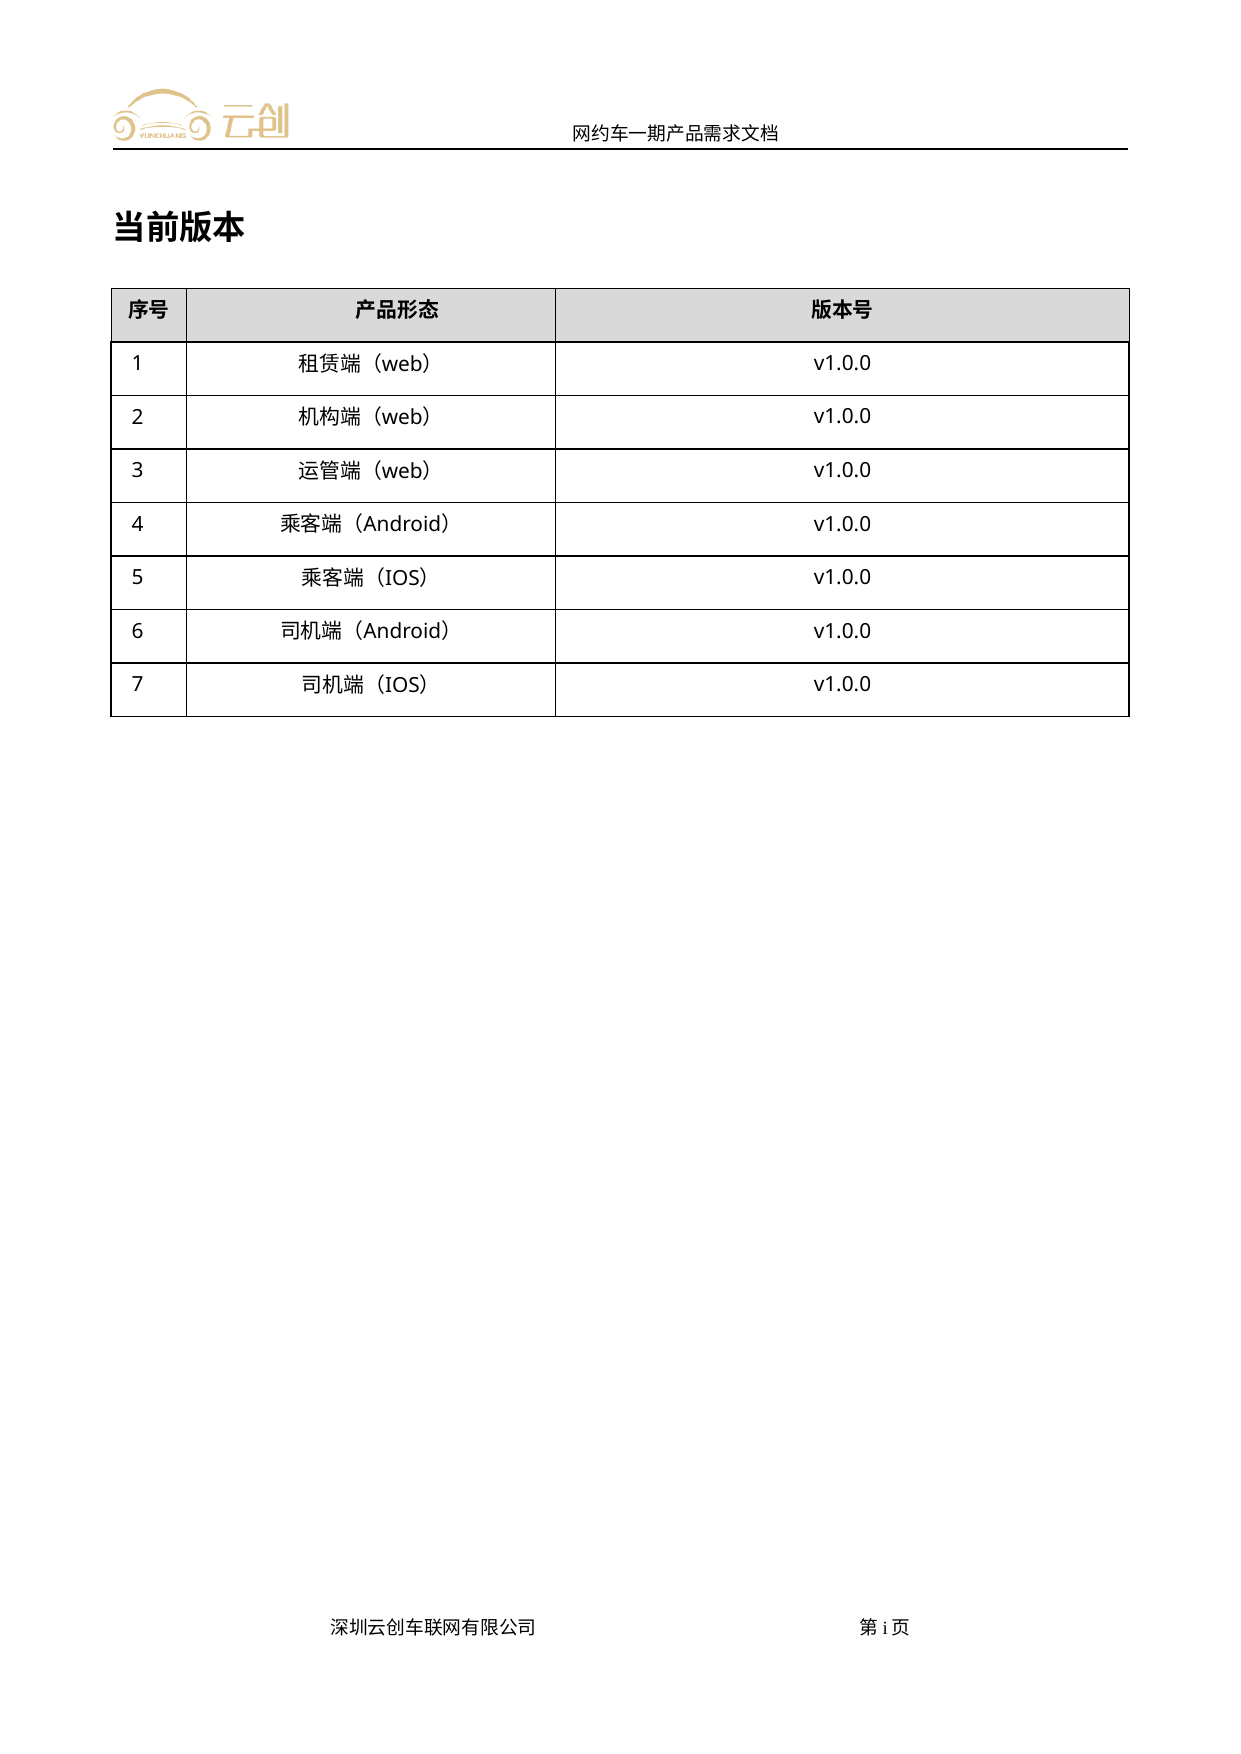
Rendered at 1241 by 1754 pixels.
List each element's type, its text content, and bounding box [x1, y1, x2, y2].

table_cell [112, 450, 186, 502]
table_cell v1.0.0 [556, 450, 1128, 502]
table_header 序号 [112, 289, 186, 341]
table_cell [112, 343, 186, 394]
table_cell 机构端（web） [187, 396, 555, 448]
picture [112, 88, 289, 141]
table_cell [112, 664, 186, 716]
table_cell v1.0.0 [556, 396, 1128, 448]
table_cell v1.0.0 [556, 503, 1128, 555]
table_cell 租赁端（web） [187, 343, 555, 394]
table_cell v1.0.0 [556, 343, 1128, 394]
table_cell 乘客端（Android） [187, 503, 555, 555]
table_header 产品形态 [187, 289, 555, 341]
table_cell [112, 396, 186, 448]
table_cell v1.0.0 [556, 664, 1128, 716]
title 当前版本 [112, 192, 1128, 257]
table_cell [112, 503, 186, 555]
table_cell 司机端（IOS） [187, 664, 555, 716]
table_cell 司机端（Android） [187, 610, 555, 662]
table_cell [112, 610, 186, 662]
table_cell 运管端（web） [187, 450, 555, 502]
table_cell v1.0.0 [556, 557, 1128, 609]
table_header 版本号 [556, 289, 1129, 341]
table_cell 乘客端（IOS） [187, 557, 555, 609]
table_cell v1.0.0 [556, 610, 1128, 662]
table_cell [112, 557, 186, 609]
